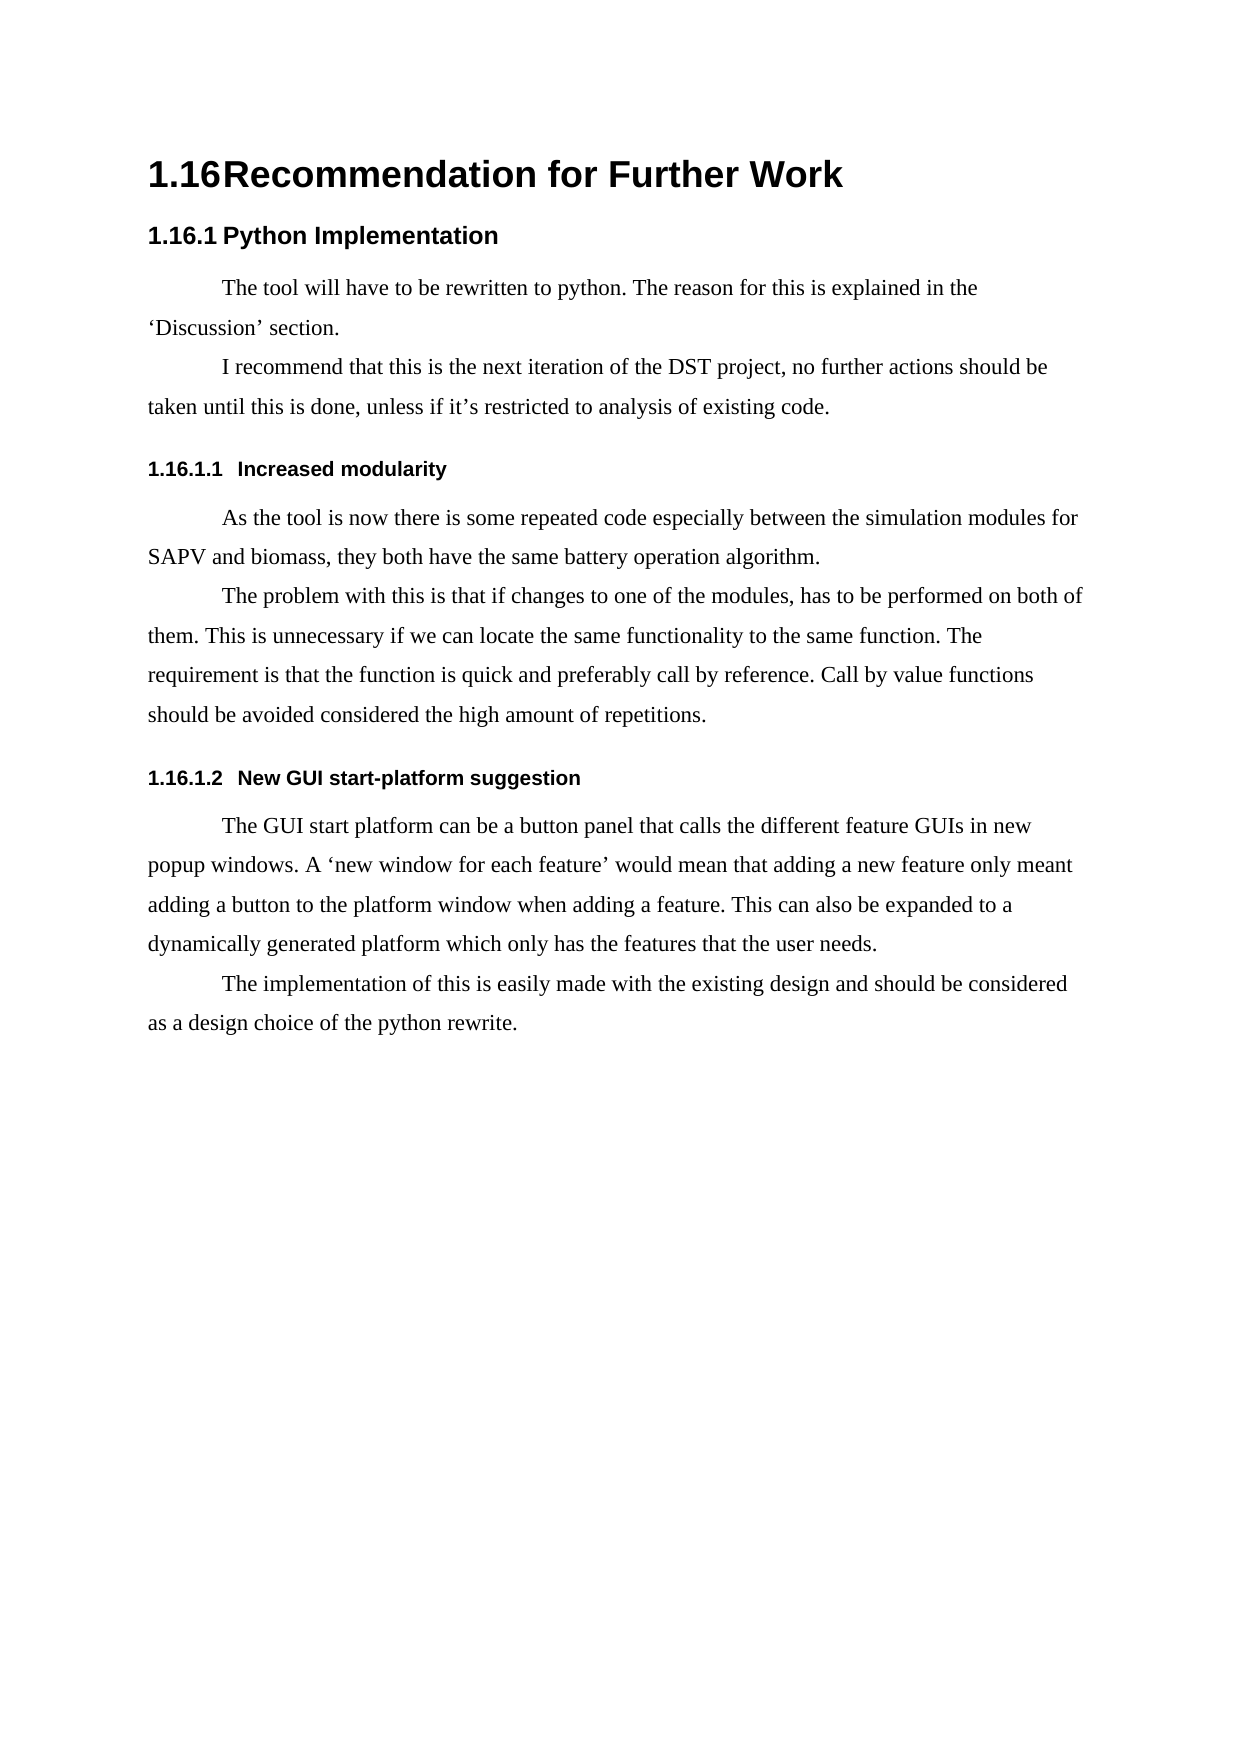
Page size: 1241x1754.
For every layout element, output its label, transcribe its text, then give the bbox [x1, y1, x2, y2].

text The implementation of this is easily made with the existing design and should be considered as a design choice of the python rewrite. [148, 970, 1092, 1036]
subtitle New GUI start-platform suggestion [148, 765, 1092, 789]
text The problem with this is that if changes to one of the modules, has to be performed on both of them. This is unnecessary if we can locate the same functionality to the same function. The requirement is that the function is quick and preferably call by reference. Call by value functions should be avoided considered the high amount of repetitions. [148, 582, 1092, 727]
subtitle Increased modularity [148, 457, 1092, 481]
text I recommend that this is the next iteration of the DST project, no further actions should be taken until this is done, unless if it’s restricted to analysis of existing code. [148, 353, 1092, 419]
subtitle Recommendation for Further Work [148, 152, 1092, 195]
subtitle Python Implementation [148, 221, 1092, 249]
text As the tool is now there is some repeated code especially between the simulation modules for SAPV and biomass, they both have the same battery operation algorithm. [148, 503, 1092, 569]
text The tool will have to be rewritten to python. The reason for this is explained in the ‘Discussion’ section. [148, 274, 1092, 340]
text The GUI start platform can be a button panel that calls the different feature GUIs in new popup windows. A ‘new window for each feature’ would mean that adding a new feature only meant adding a button to the platform window when adding a feature. This can also be expanded to a dynamically generated platform which only has the features that the user needs. [148, 812, 1092, 957]
